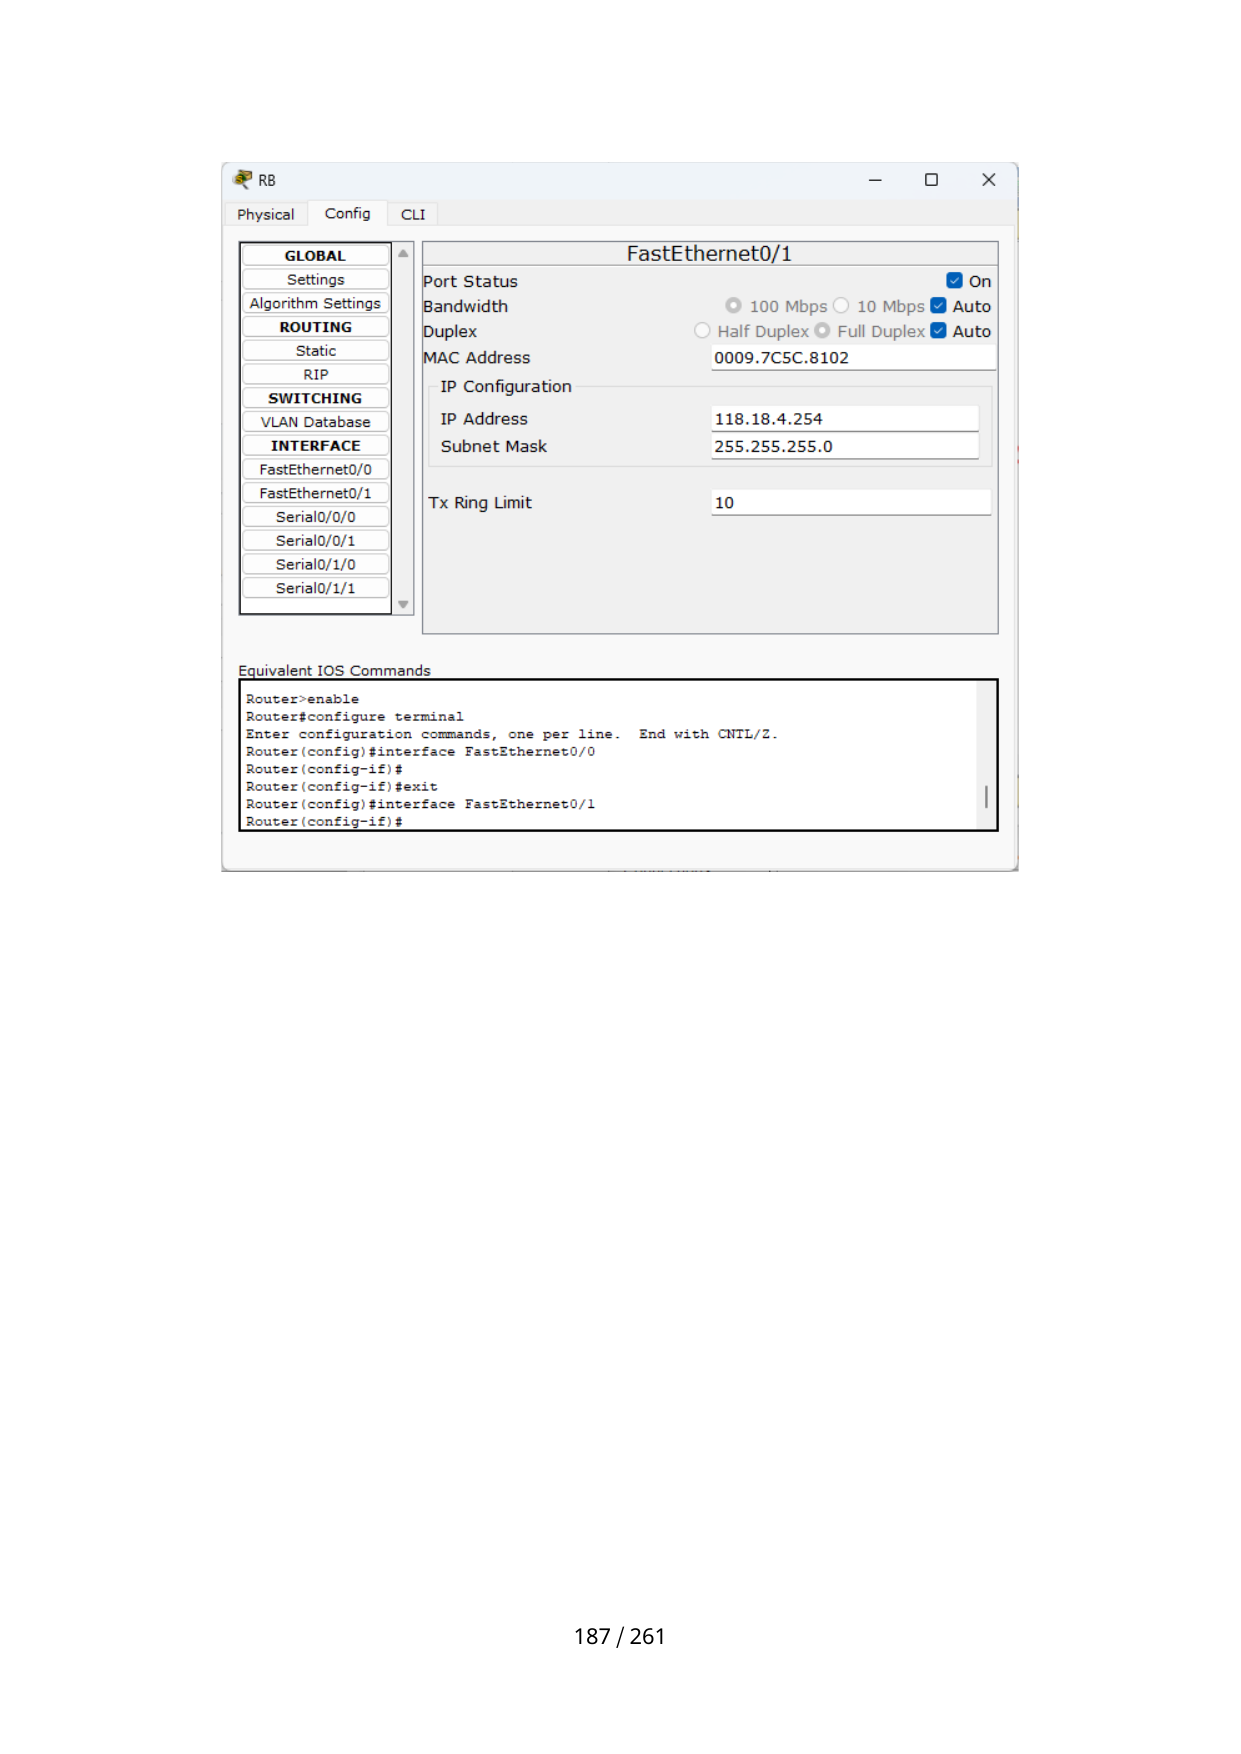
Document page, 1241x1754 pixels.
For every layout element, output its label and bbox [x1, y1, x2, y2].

picture [221, 162, 1019, 872]
